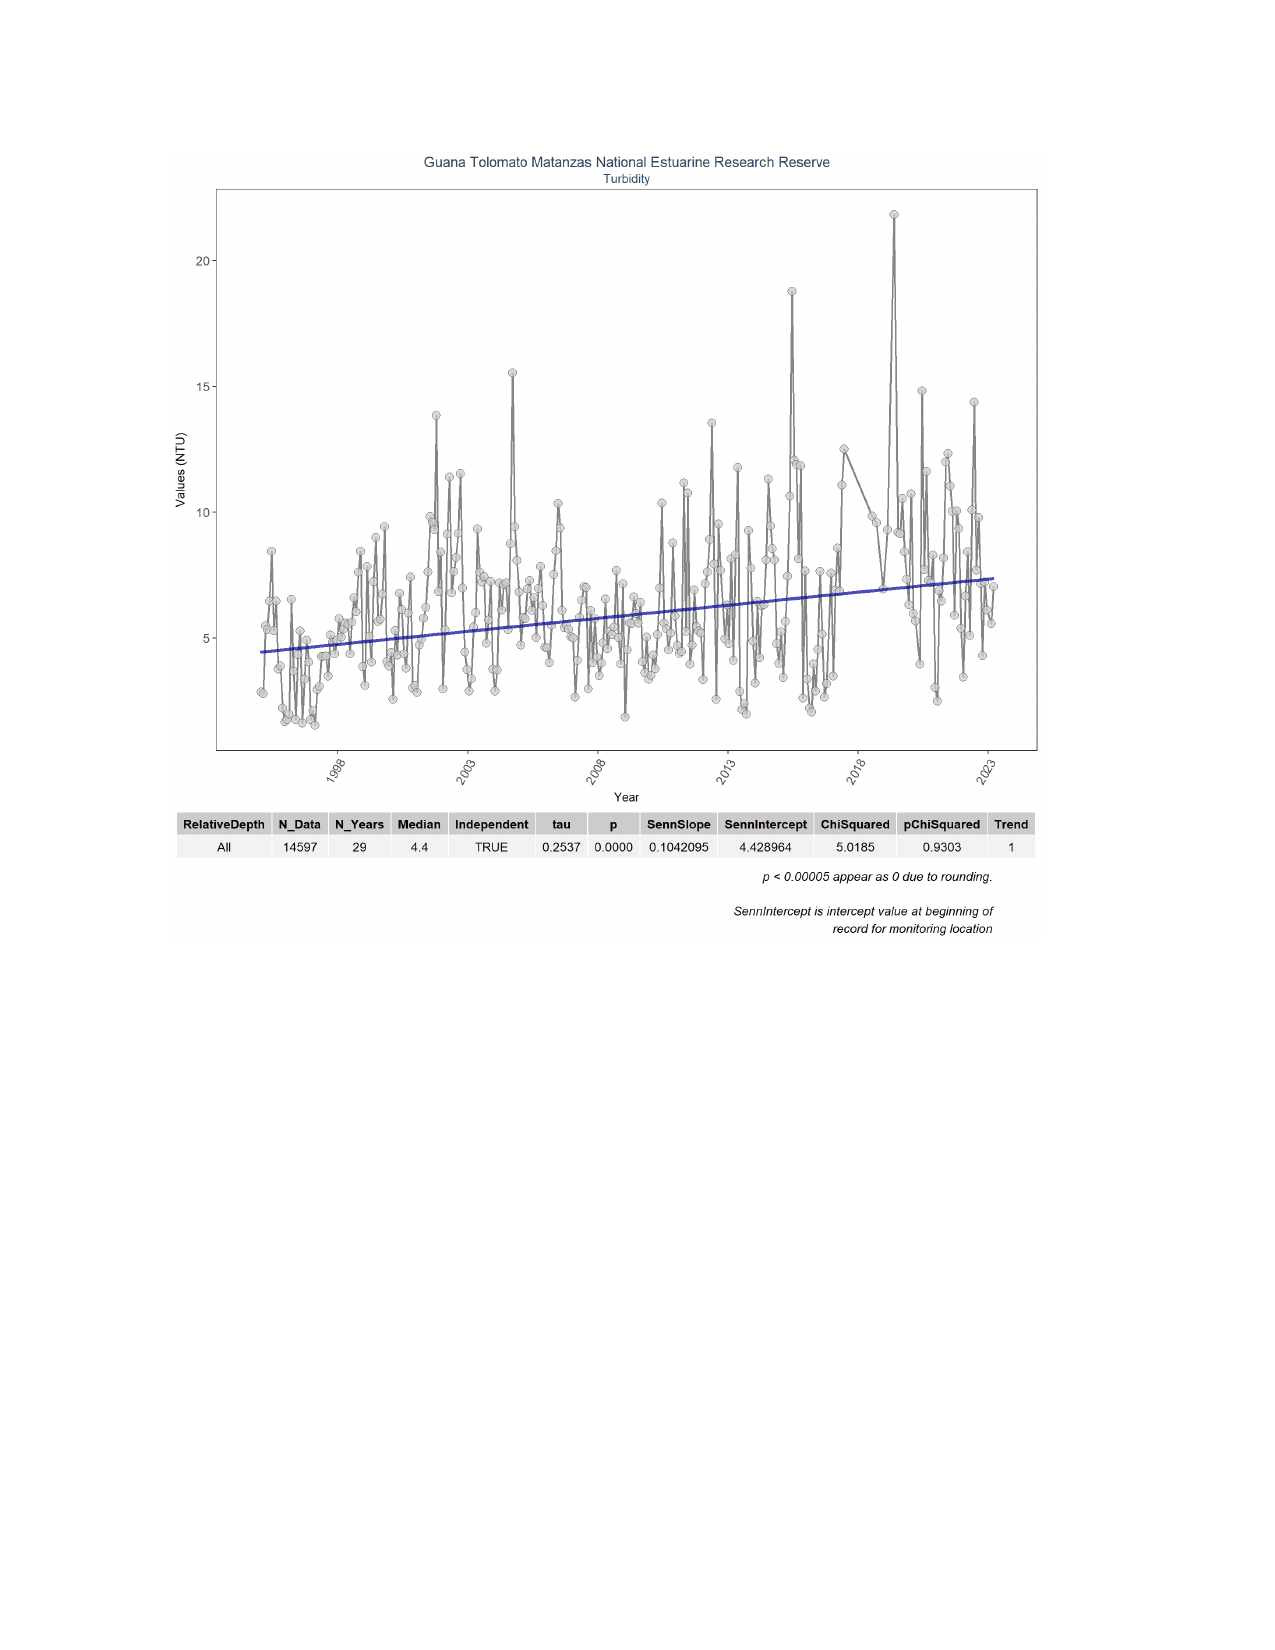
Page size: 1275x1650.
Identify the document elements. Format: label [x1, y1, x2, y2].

picture [168, 150, 1044, 938]
